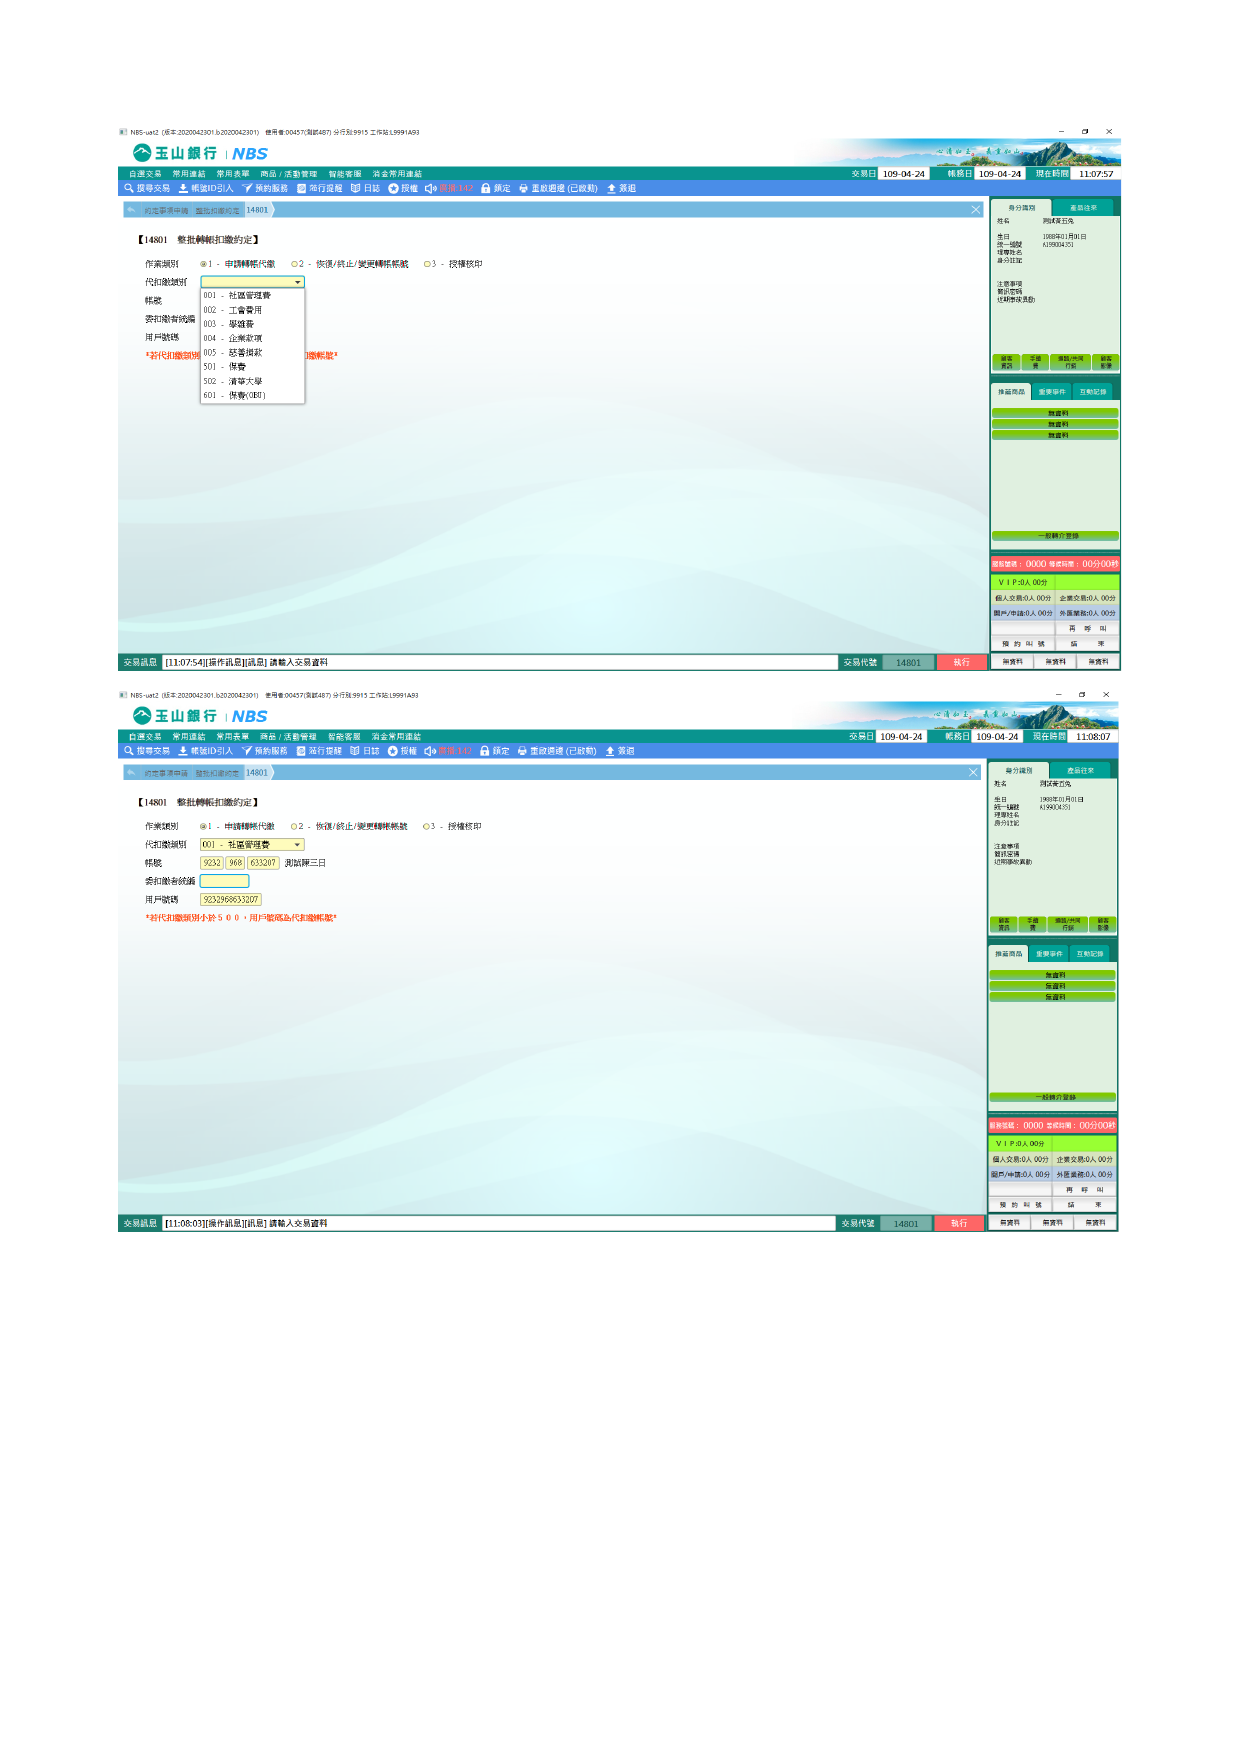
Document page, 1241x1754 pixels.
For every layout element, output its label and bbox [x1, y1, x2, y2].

picture [118, 689, 1119, 1232]
picture [118, 127, 1122, 671]
